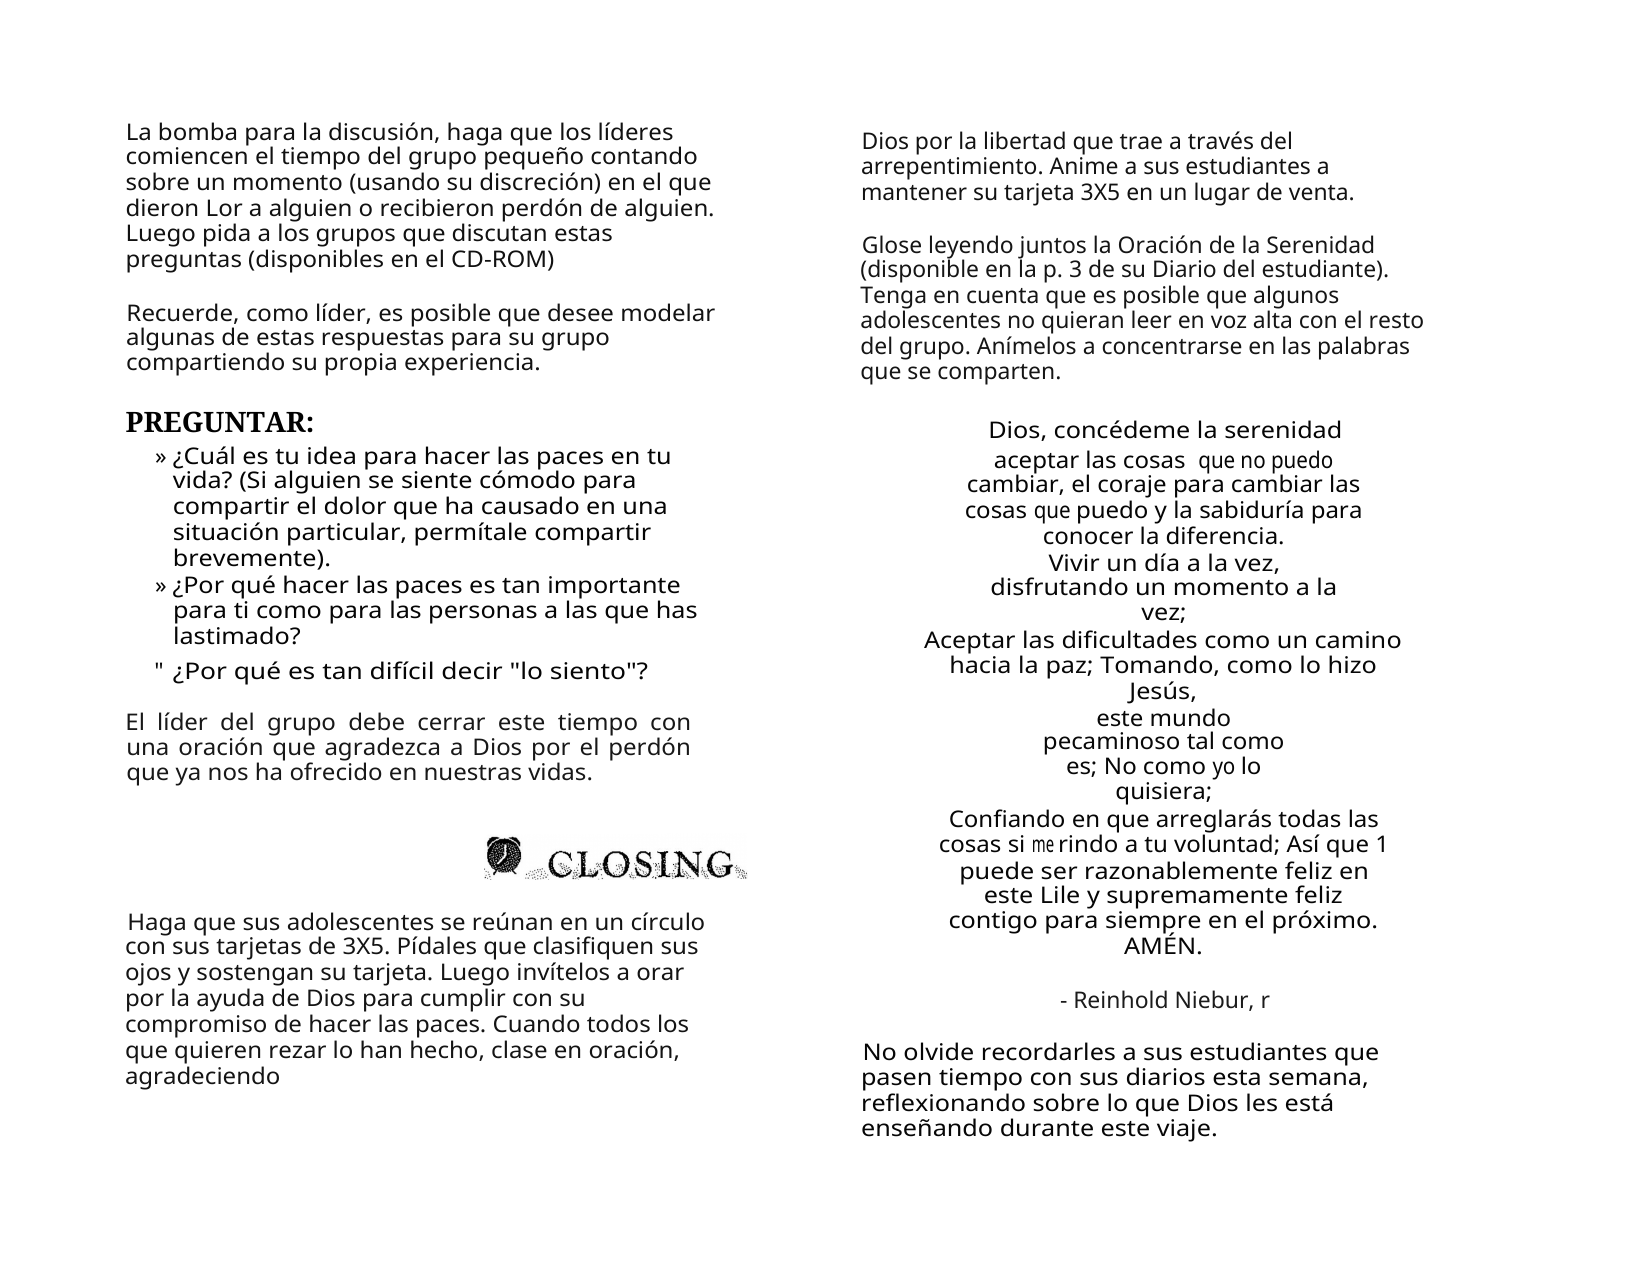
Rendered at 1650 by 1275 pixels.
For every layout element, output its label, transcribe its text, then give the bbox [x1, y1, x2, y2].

text - Reinhold Niebur, r [920, 984, 1409, 1016]
text Dios, concédeme la serenidad [920, 409, 1410, 446]
text Haga que sus adolescentes se reúnan en un círculo con sus tarjetas de 3X5. Pídales que clasifiquen sus ojos y sostengan su tarjeta. Luego invítelos a orar por la ayuda de Dios para cumplir con su compromiso de hacer las paces. Cuando todos los que quieren rezar lo han hecho, clase en oración, agradeciendo [125, 909, 727, 1091]
text Aceptar las dificultades como un camino hacia la paz; Tomando, como lo hizo Jesús, [920, 628, 1406, 706]
text La bomba para la discusión, haga que los líderes comiencen el tiempo del grupo pequeño contando sobre un momento (usando su discreción) en el que dieron Lor a alguien o recibieron perdón de alguien. Luego pida a los grupos que discutan estas preguntas (disponibles en el CD-ROM) [125, 120, 727, 274]
text Confiando en que arreglarás todas las cosas si me rindo a tu voluntad; Así que 1 [935, 807, 1393, 859]
picture [484, 833, 748, 880]
text No olvide recordarles a sus estudiantes que pasen tiempo con sus diarios esta semana, reflexionando sobre lo que Dios les está enseñando durante este viaje. [861, 1040, 1449, 1144]
text Glose leyendo juntos la Oración de la Serenidad (disponible en la p. 3 de su Diario del estudiante). Tenga en cuenta que es posible que algunos adolescentes no quieran leer en voz alta con el resto del grupo. Anímelos a concentrarse en las palabras que se comparten. [860, 233, 1449, 387]
text PREGUNTAR: [125, 403, 752, 440]
text puede ser razonablemente feliz en este Lile y supremamente feliz contigo para siempre en el próximo. AMÉN. [948, 859, 1378, 961]
text este mundo pecaminoso tal como es; No como yo lo quisiera; [1038, 706, 1289, 806]
text » ¿Por qué hacer las paces es tan importante para ti como para las personas a las que has lastimado? [155, 573, 727, 651]
text Dios por la libertad que trae a través del arrepentimiento. Anime a sus estudiantes a mantener su tarjeta 3X5 en un lugar de venta. [861, 129, 1429, 207]
text Recuerde, como líder, es posible que desee modelar algunas de estas respuestas para su grupo compartiendo su propia experiencia. [126, 301, 727, 377]
text Vivir un día a la vez, disfrutando un momento a la vez; [986, 551, 1341, 627]
list ¿Por qué es tan difícil decir "lo siento"? [154, 651, 752, 686]
text » ¿Cuál es tu idea para hacer las paces en tu vida? (Si alguien se siente cómodo para compartir el dolor que ha causado en una situación particular, permítale compartir brevemente). [155, 443, 725, 573]
text aceptar las cosas que no puedo cambiar, el coraje para cambiar las cosas que puedo y la sabiduría para conocer la diferencia. [940, 447, 1387, 551]
text El líder del grupo debe cerrar este tiempo con una oración que agradezca a Dios por el perdón que ya nos ha ofrecido en nuestras vidas. [125, 710, 692, 788]
